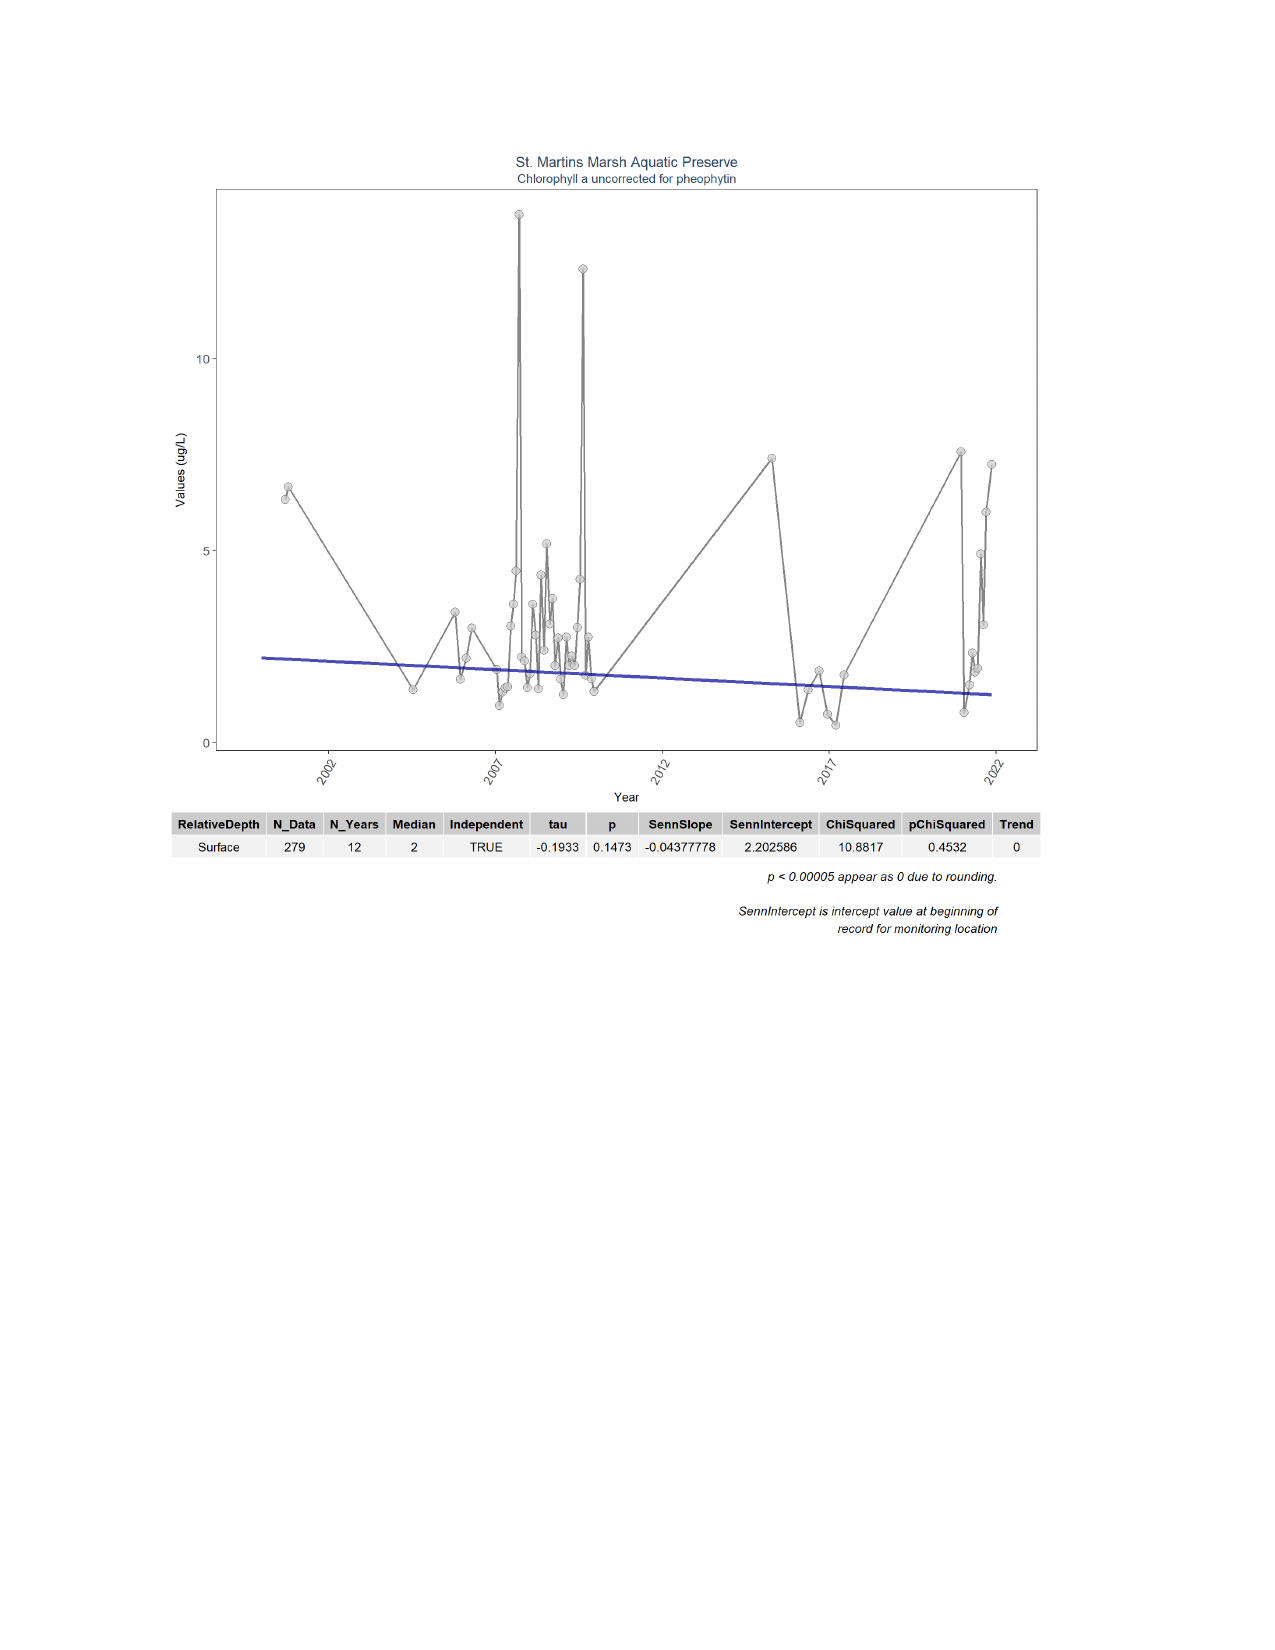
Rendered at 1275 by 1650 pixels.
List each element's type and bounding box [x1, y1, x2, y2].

picture [168, 150, 1044, 938]
